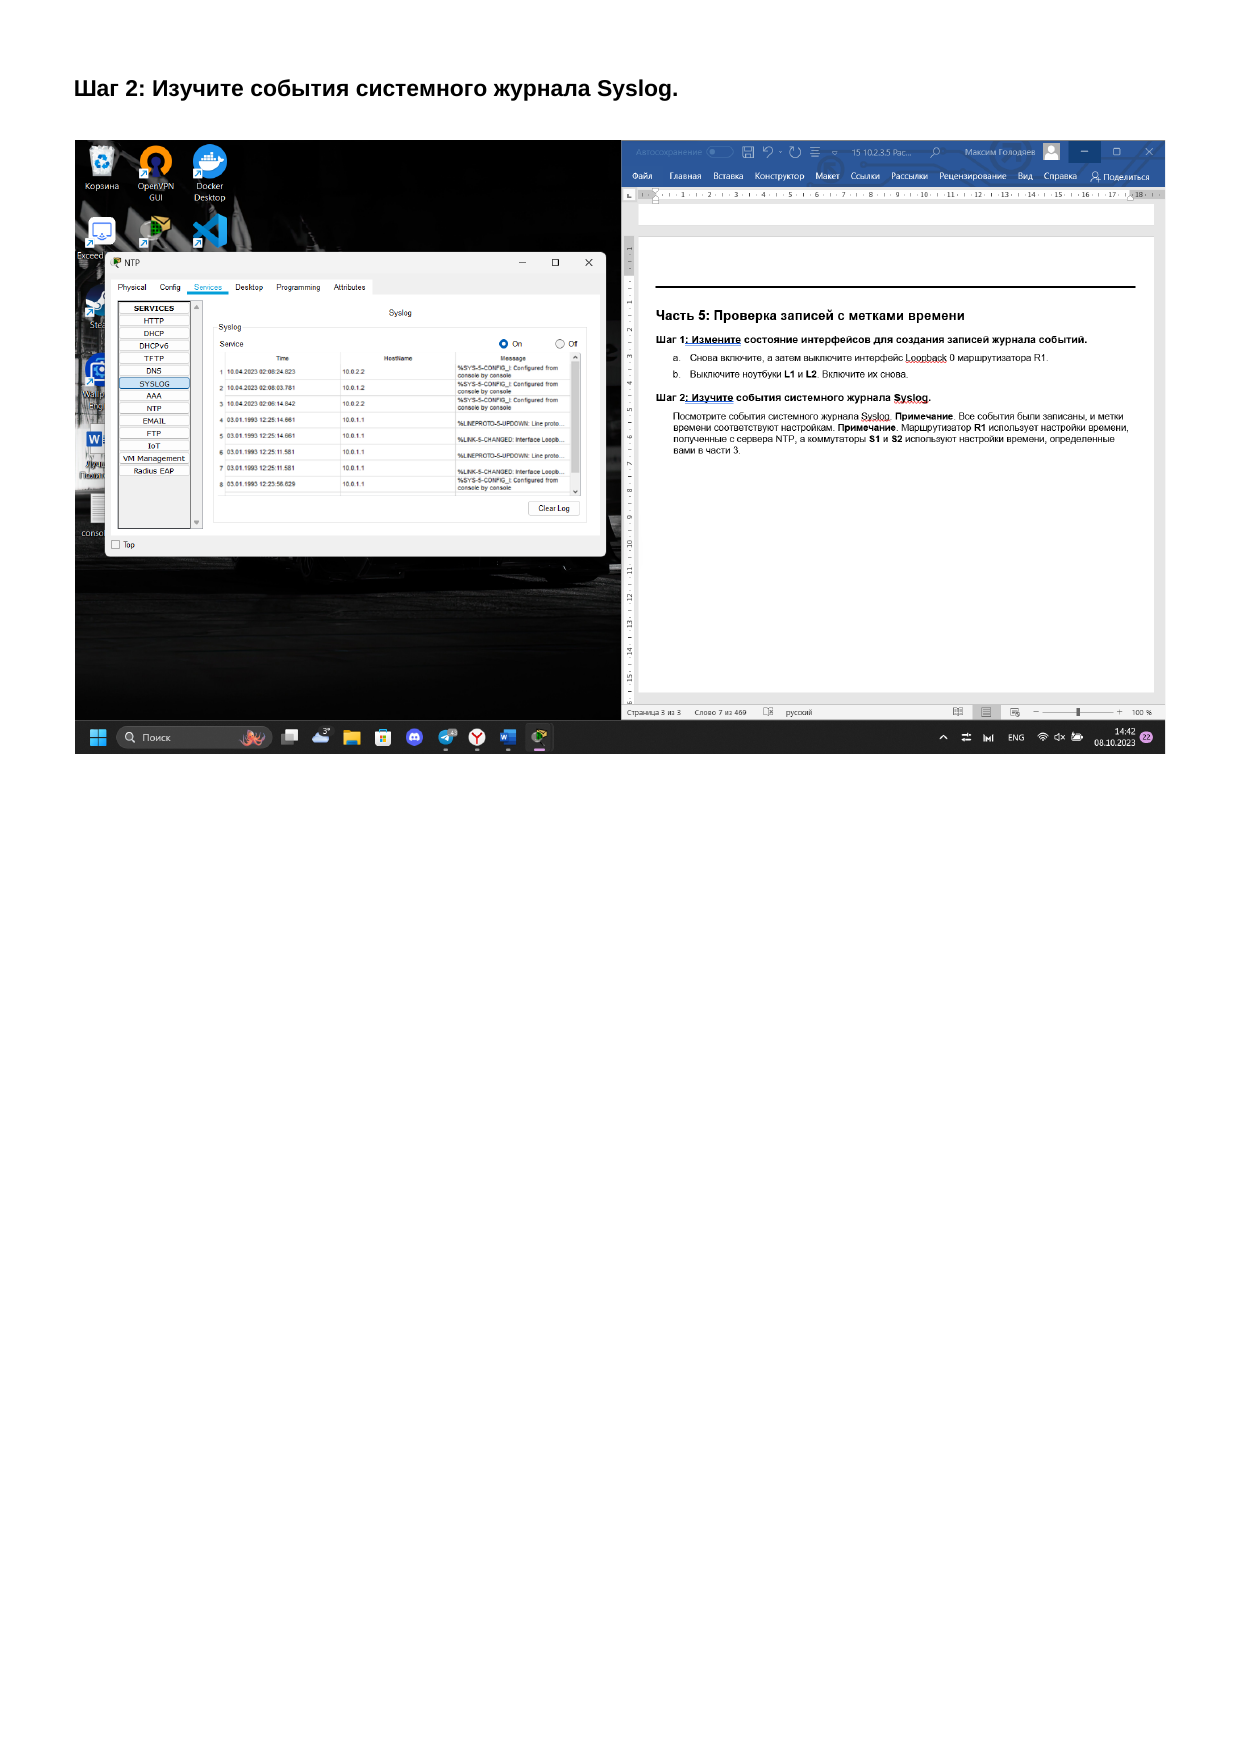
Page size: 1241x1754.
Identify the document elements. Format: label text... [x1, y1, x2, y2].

picture [75, 140, 1166, 754]
text Шаг 2: Изучите события системного журнала Syslog. [73, 75, 1165, 101]
